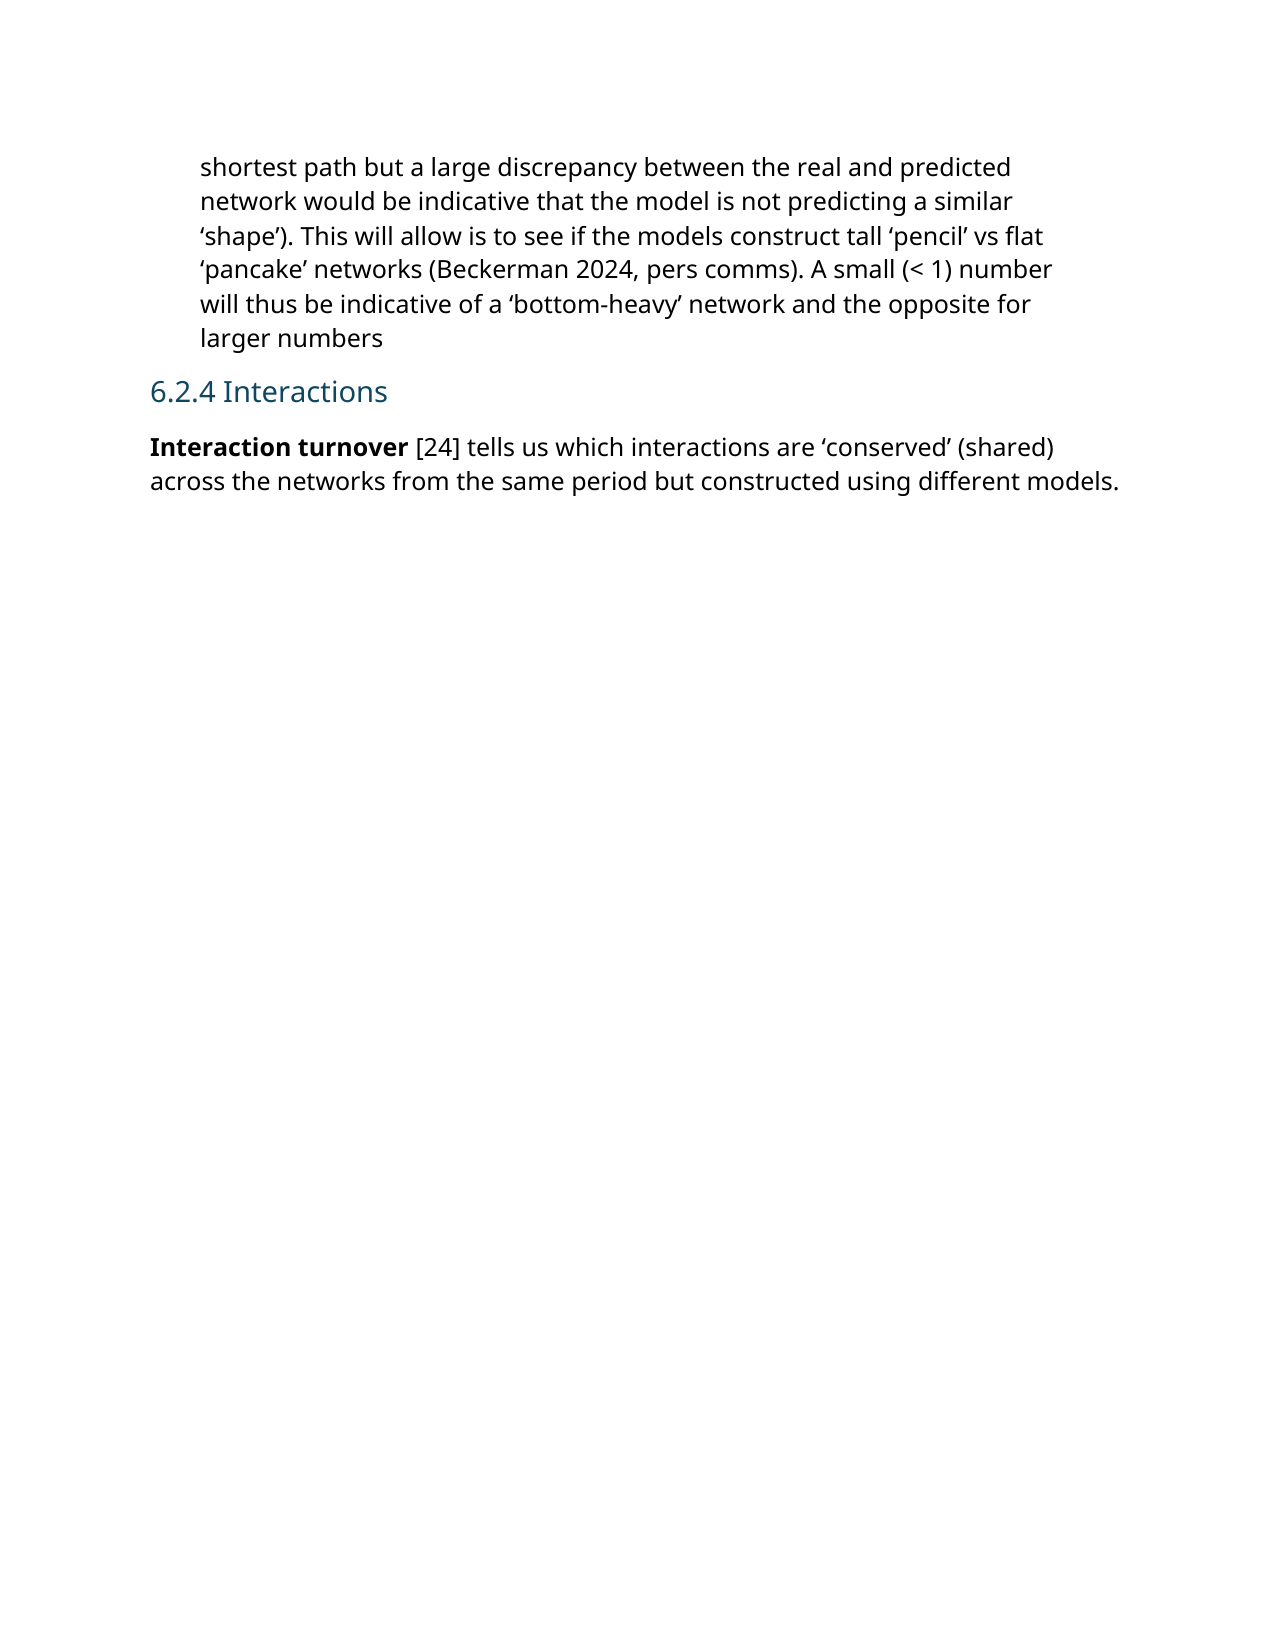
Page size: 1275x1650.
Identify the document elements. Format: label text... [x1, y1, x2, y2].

text Interaction turnover [24] tells us which interactions are ‘conserved’ (shared) across the networks from the same period but constructed using different models. [150, 429, 1125, 498]
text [200, 150, 1075, 354]
subtitle 6.2.4 Interactions [150, 371, 1125, 411]
